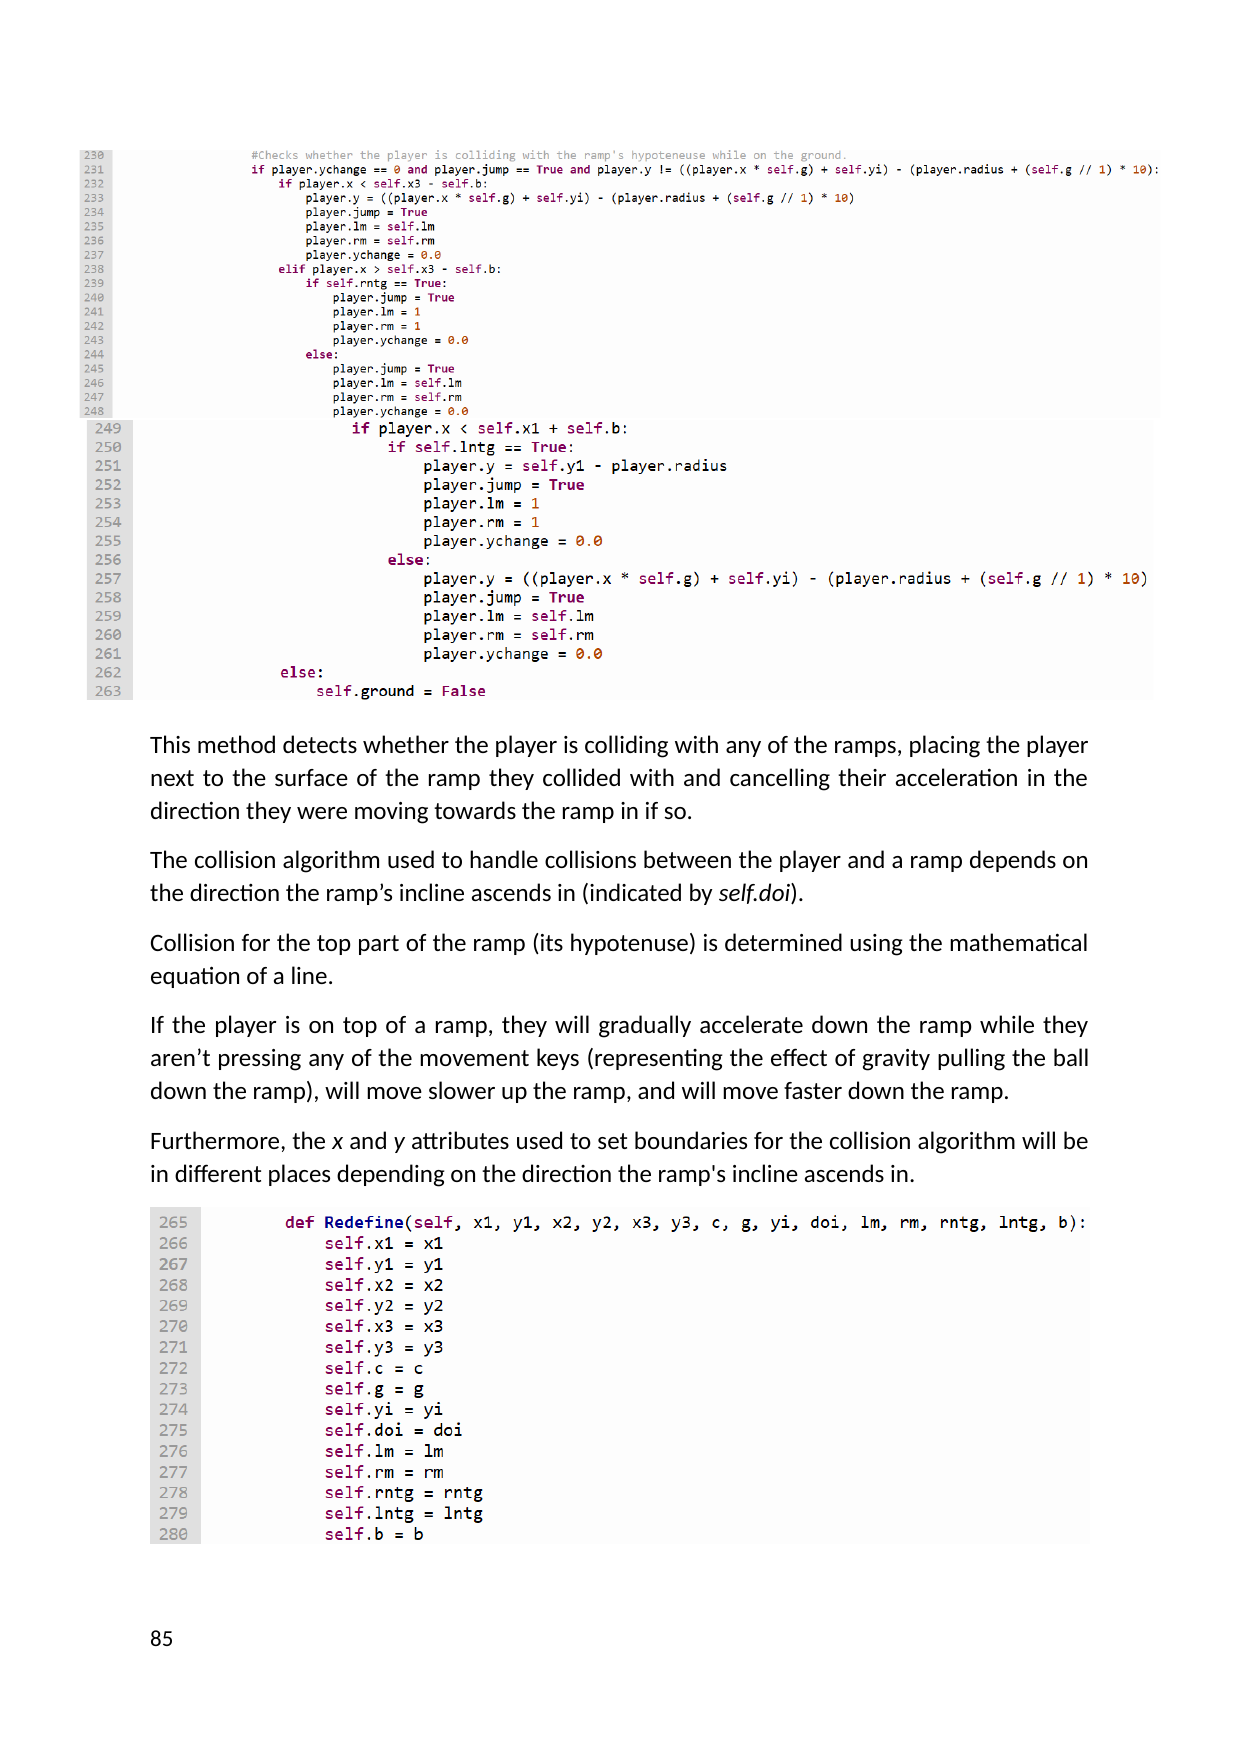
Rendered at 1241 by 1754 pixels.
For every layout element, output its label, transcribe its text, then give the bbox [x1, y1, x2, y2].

text This method detects whether the player is colliding with any of the ramps, placing the player next to the surface of the ramp they collided with and cancelling their acceleration in the direction they were moving towards the ramp in if so. [150, 729, 1090, 826]
text Collision for the top part of the ramp (its hypotenuse) is determined using the mathematical equation of a line. [150, 927, 1090, 991]
picture [79, 150, 1161, 418]
text The collision algorithm used to handle collisions between the player and a ramp depends on the direction the ramp’s incline ascends in (indicated by self.doi). [150, 844, 1090, 908]
picture [86, 420, 1154, 700]
text If the player is on top of a ramp, they will gradually accelerate down the ramp while they aren’t pressing any of the movement keys (representing the effect of gravity pulling the ball down the ramp), will move slower up the ramp, and will move faster down the ramp. [150, 1009, 1090, 1106]
text Furthermore, the x and y attributes used to set boundaries for the collision algorithm will be in different places depending on the direction the ramp's incline ascends in. [150, 1125, 1090, 1188]
picture [150, 1207, 1091, 1544]
